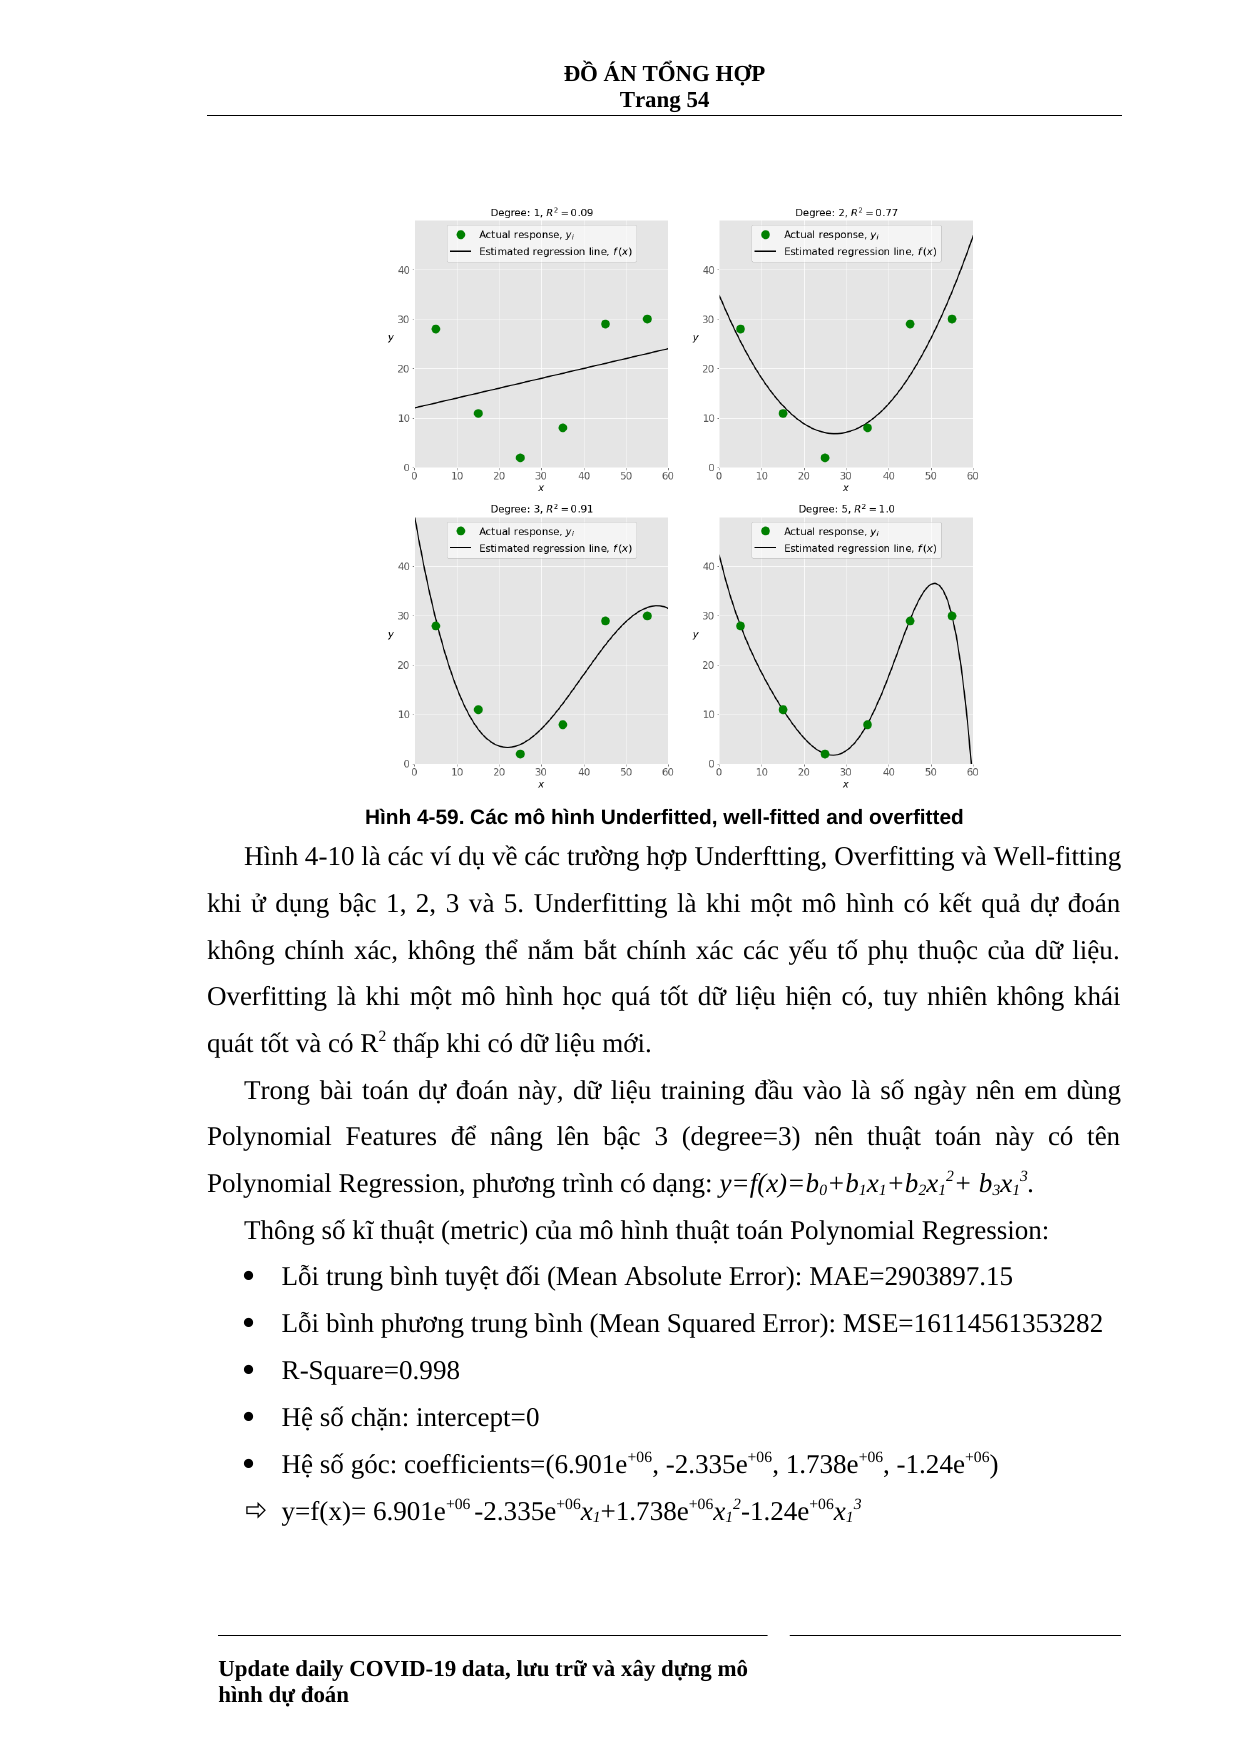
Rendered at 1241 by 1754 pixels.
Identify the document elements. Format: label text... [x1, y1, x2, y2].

text Thông số kĩ thuật (metric) của mô hình thuật toán Polynomial Regression: [207, 1214, 1122, 1245]
picture [387, 206, 979, 789]
list Lỗi bình phương trung bình (Mean Squared Error): MSE=16114561353282 [244, 1307, 1122, 1339]
list Lỗi trung bình tuyệt đối (Mean Absolute Error): MAE=2903897.15 [244, 1261, 1122, 1292]
list Hệ số góc: coefficients=(6.901e+06, -2.335e+06, 1.738e+06, -1.24e+06) [244, 1448, 1122, 1479]
list R-Square=0.998 [244, 1354, 1122, 1386]
list y=f(x)= 6.901e+06 -2.335e+06x1+1.738e+06x12-1.24e+06x13 [244, 1495, 1122, 1526]
text Trong bài toán dự đoán này, dữ liệu training đầu vào là số ngày nên em dùng Polynomial Features để nâng lên bậc 3 (degree=3) nên thuật toán này có tên Polynomial Regression, phương trình có dạng: y=f(x)=b0+b1x1+b2x12+ b3x13. [207, 1074, 1122, 1198]
list Hệ số chặn: intercept=0 [244, 1401, 1122, 1432]
text Hình 4-10 là các ví dụ về các trường hợp Underftting, Overfitting và Well-fitting khi ử dụng bậc 1, 2, 3 và 5. Underfitting là khi một mô hình có kết quả dự đoán không chính xác, không thể nắm bắt chính xác các yếu tố phụ thuộc của dữ liệu. Overfitting là khi một mô hình học quá tốt dữ liệu hiện có, tuy nhiên không khái quát tốt và có R2 thấp khi có dữ liệu mới. [207, 841, 1122, 1058]
